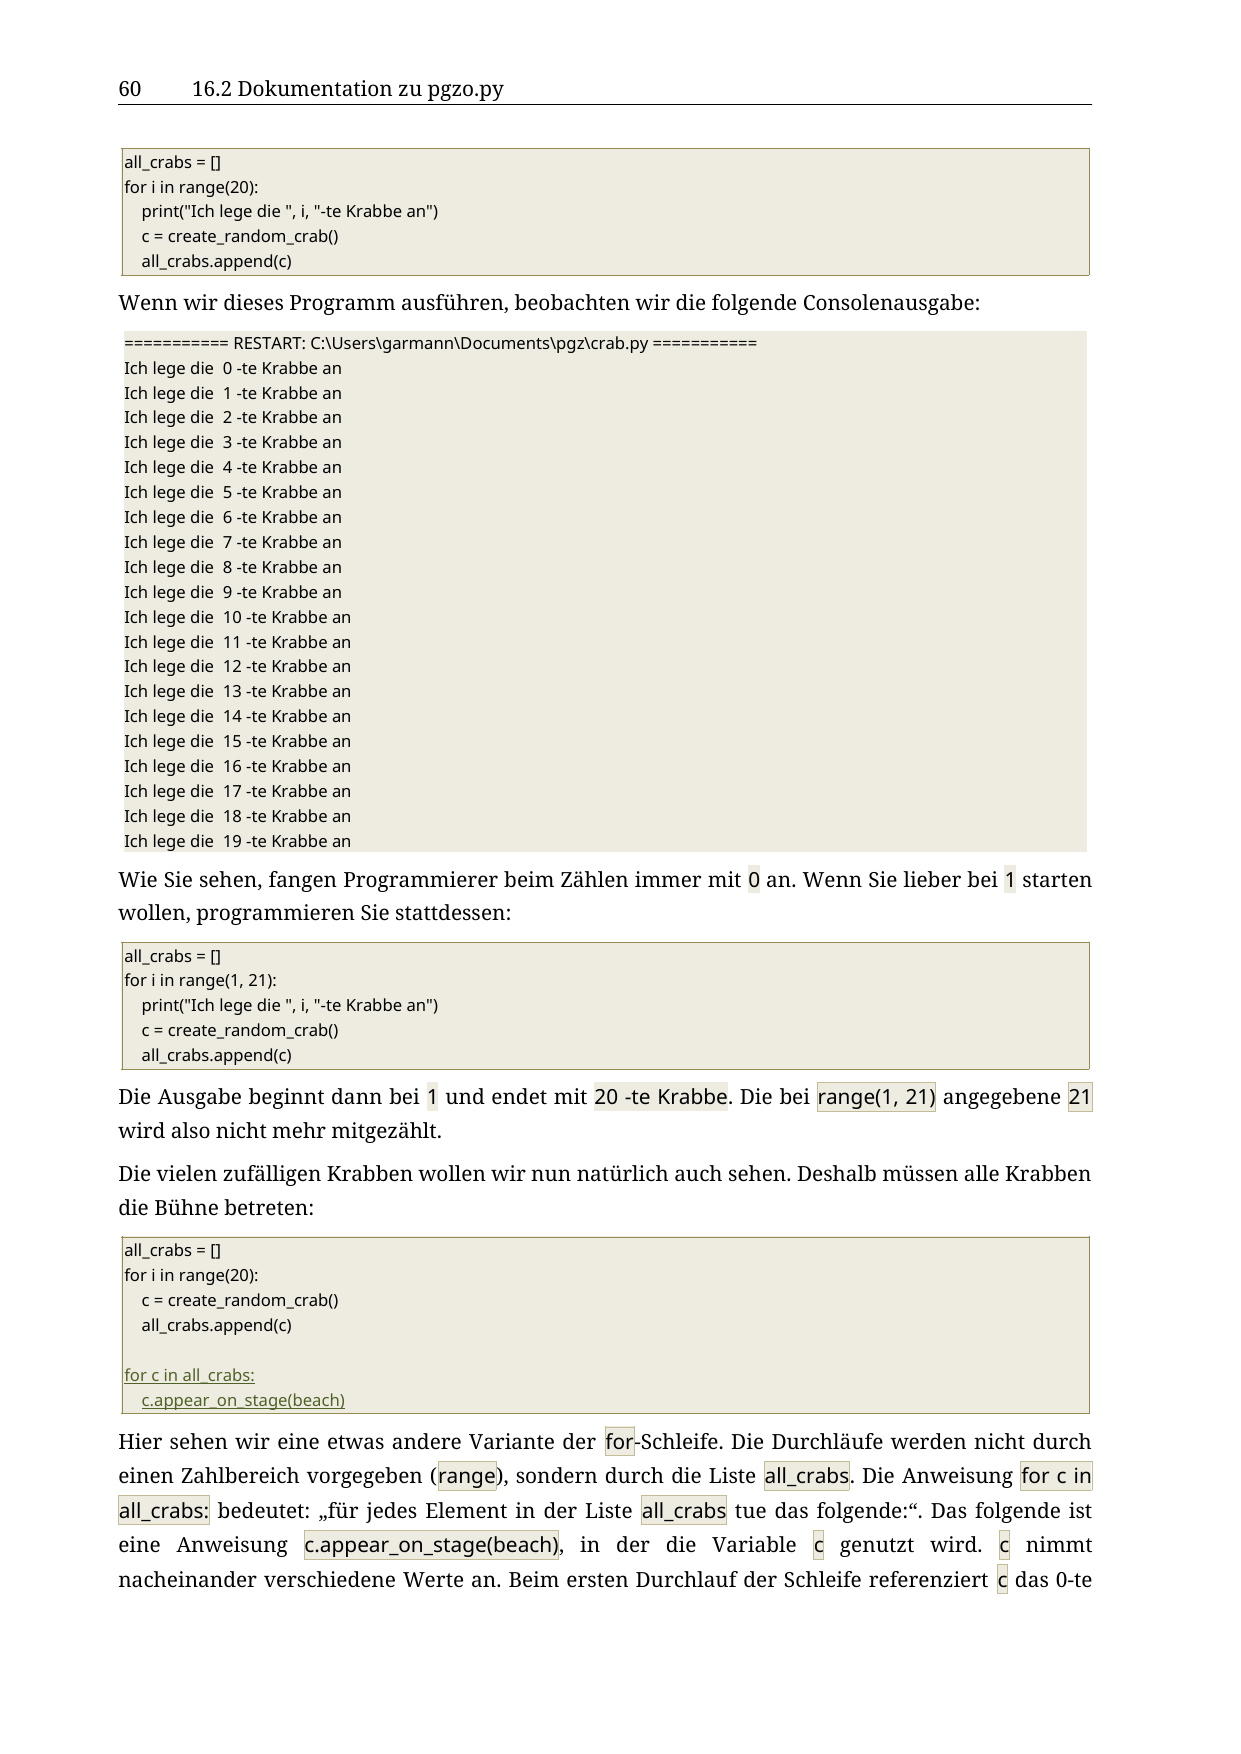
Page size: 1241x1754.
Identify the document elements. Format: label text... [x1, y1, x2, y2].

text Ich lege die 17 -te Krabbe an [124, 779, 1087, 802]
text Die vielen zufälligen Krabben wollen wir nun natürlich auch sehen. Deshalb müssen alle Krabben die Bühne betreten: [118, 1159, 1092, 1221]
text all_crabs = [] [123, 1238, 1089, 1261]
text Ich lege die 16 -te Krabbe an [124, 755, 1087, 777]
text Ich lege die 3 -te Krabbe an [124, 431, 1087, 454]
text Ich lege die 10 -te Krabbe an [124, 605, 1087, 628]
text Ich lege die 14 -te Krabbe an [124, 705, 1087, 728]
text for i in range(20): [123, 173, 1089, 197]
text Ich lege die 8 -te Krabbe an [124, 556, 1087, 578]
text Ich lege die 11 -te Krabbe an [124, 630, 1087, 653]
text c = create_random_crab() [123, 1016, 1089, 1041]
text c = create_random_crab() [123, 1286, 1089, 1311]
text Ich lege die 7 -te Krabbe an [124, 531, 1087, 553]
text c.appear_on_stage(beach) [123, 1386, 1089, 1413]
text Ich lege die 12 -te Krabbe an [124, 655, 1087, 678]
text all_crabs.append(c) [123, 1041, 1089, 1069]
text Ich lege die 5 -te Krabbe an [124, 481, 1087, 503]
text =========== RESTART: C:\Users\garmann\Documents\pgz\crab.py =========== [124, 331, 1087, 354]
text for c in all_crabs: [123, 1361, 1089, 1386]
text Ich lege die 6 -te Krabbe an [124, 506, 1087, 528]
text Ich lege die 19 -te Krabbe an [124, 829, 1087, 852]
text all_crabs.append(c) [123, 247, 1089, 275]
text Ich lege die 4 -te Krabbe an [124, 456, 1087, 479]
text Ich lege die 15 -te Krabbe an [124, 730, 1087, 752]
text Ich lege die 13 -te Krabbe an [124, 680, 1087, 703]
text for i in range(20): [123, 1261, 1089, 1286]
text Ich lege die 0 -te Krabbe an [124, 356, 1087, 379]
text all_crabs = [] [123, 943, 1089, 966]
text Ich lege die 2 -te Krabbe an [124, 406, 1087, 429]
text Ich lege die 1 -te Krabbe an [124, 381, 1087, 404]
text all_crabs.append(c) [123, 1311, 1089, 1336]
text Wie Sie sehen, fangen Programmierer beim Zählen immer mit 0 an. Wenn Sie lieber bei 1 starten wollen, programmieren Sie stattdessen: [118, 865, 1092, 926]
text c = create_random_crab() [123, 222, 1089, 247]
text all_crabs = [] [123, 149, 1089, 173]
text print("Ich lege die ", i, "-te Krabbe an") [123, 197, 1089, 222]
text Wenn wir dieses Programm ausführen, beobachten wir die folgende Consolenausgabe: [118, 288, 1092, 316]
text Die Ausgabe beginnt dann bei 1 und endet mit 20 -te Krabbe. Die bei range(1, 21) angegebene 21 wird also nicht mehr mitgezählt. [118, 1082, 1092, 1144]
text for i in range(1, 21): [123, 966, 1089, 991]
text print("Ich lege die ", i, "-te Krabbe an") [123, 991, 1089, 1016]
text Ich lege die 9 -te Krabbe an [124, 580, 1087, 603]
text Ich lege die 18 -te Krabbe an [124, 804, 1087, 827]
